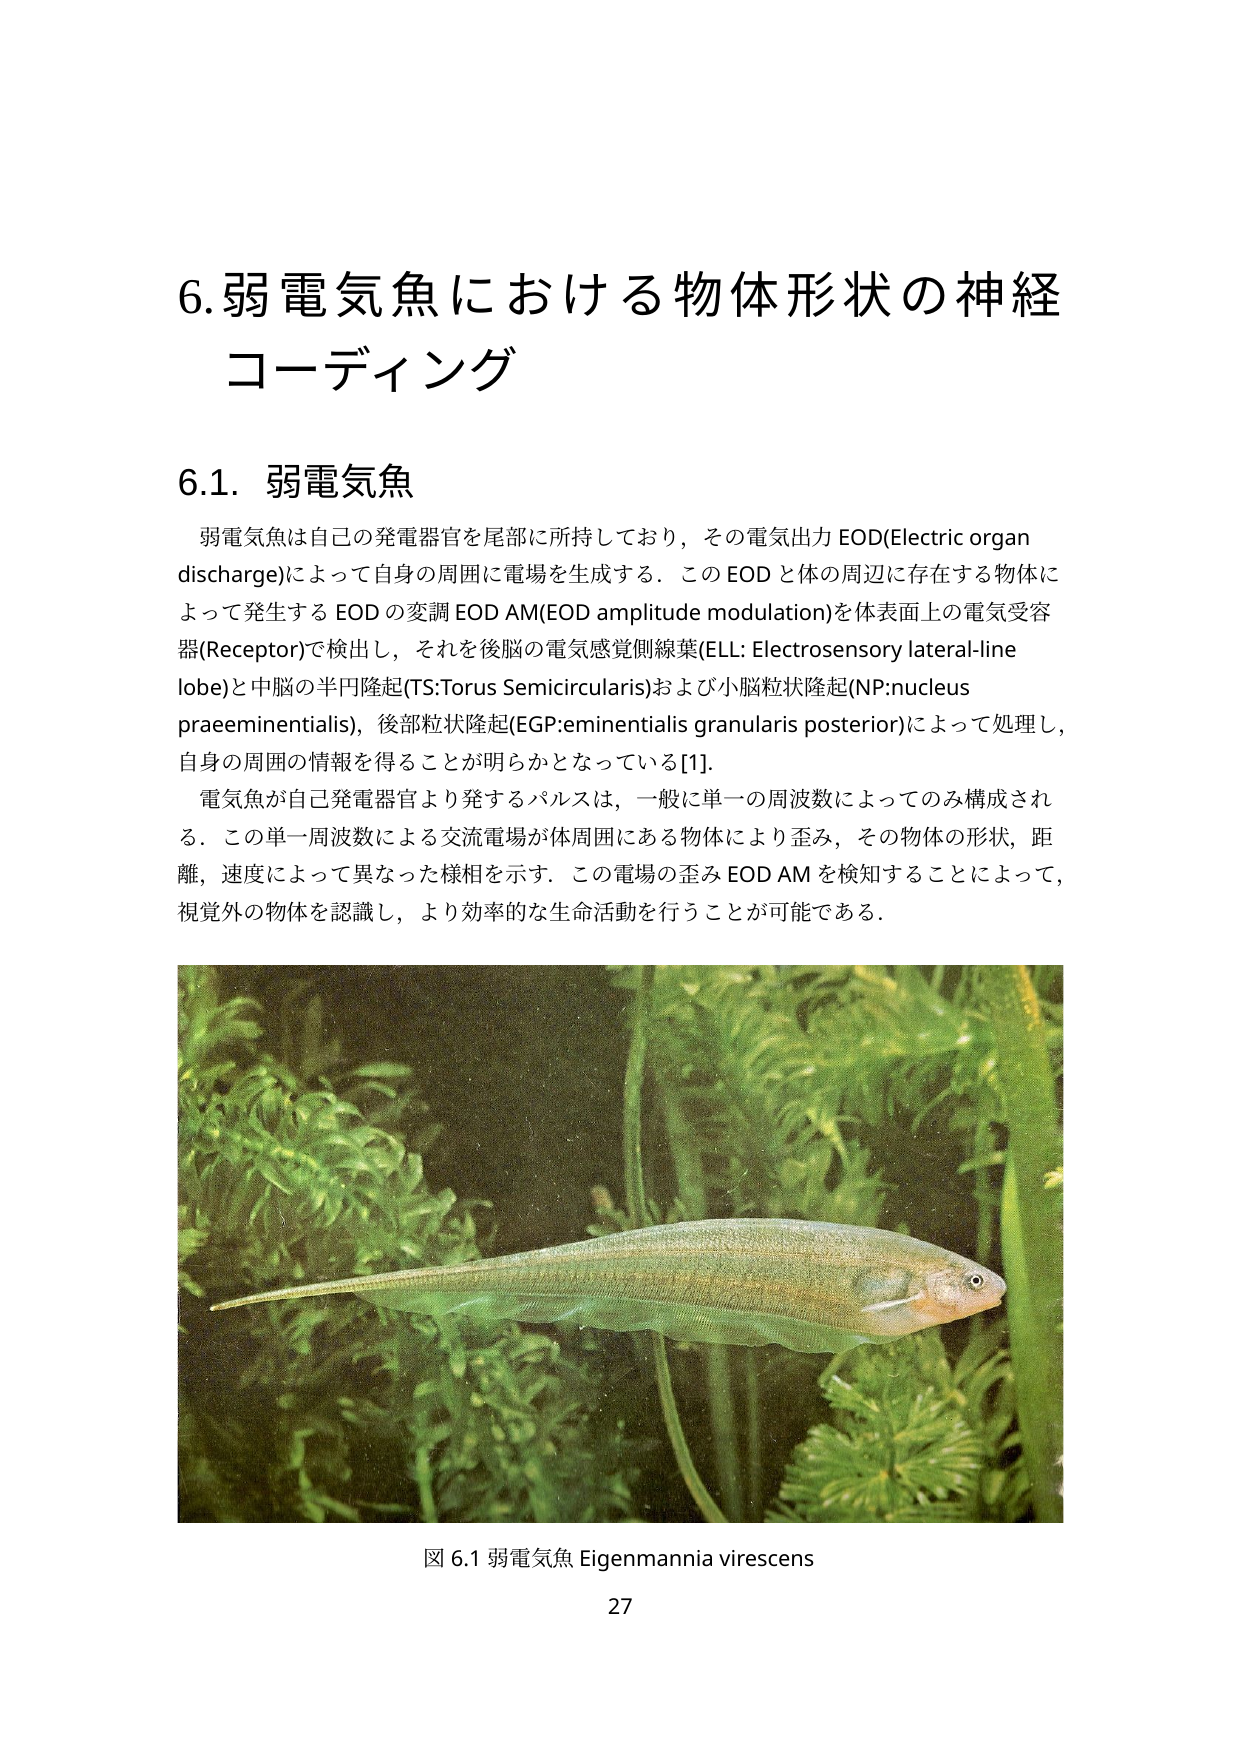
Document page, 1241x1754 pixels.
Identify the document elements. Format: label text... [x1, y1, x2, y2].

text 電気魚が自己発電器官より発するパルスは，一般に単一の周波数によってのみ構成される．この単一周波数による交流電場が体周囲にある物体により歪み，その物体の形状，距離，速度によって異なった様相を示す．この電場の歪みEOD AMを検知することによって，視覚外の物体を認識し，より効率的な生命活動を行うことが可能である． [177, 779, 1063, 929]
subtitle 弱電気魚 [177, 442, 1063, 517]
text 弱電気魚は自己の発電器官を尾部に所持しており，その電気出力EOD(Electric organ discharge)によって自身の周囲に電場を生成する．このEODと体の周辺に存在する物体によって発生するEODの変調EOD AM(EOD amplitude modulation)を体表面上の電気受容器(Receptor)で検出し，それを後脳の電気感覚側線葉(ELL: Electrosensory lateral-line lobe)と中脳の半円隆起(TS:Torus Semicircularis)および小脳粒状隆起(NP:nucleus praeeminentialis)，後部粒状隆起(EGP:eminentialis granularis posterior)によって処理し，自身の周囲の情報を得ることが明らかとなっている[1]． [177, 517, 1063, 779]
picture [177, 965, 1064, 1523]
subtitle 弱電気魚における物体形状の神経コーディング [177, 254, 1063, 404]
